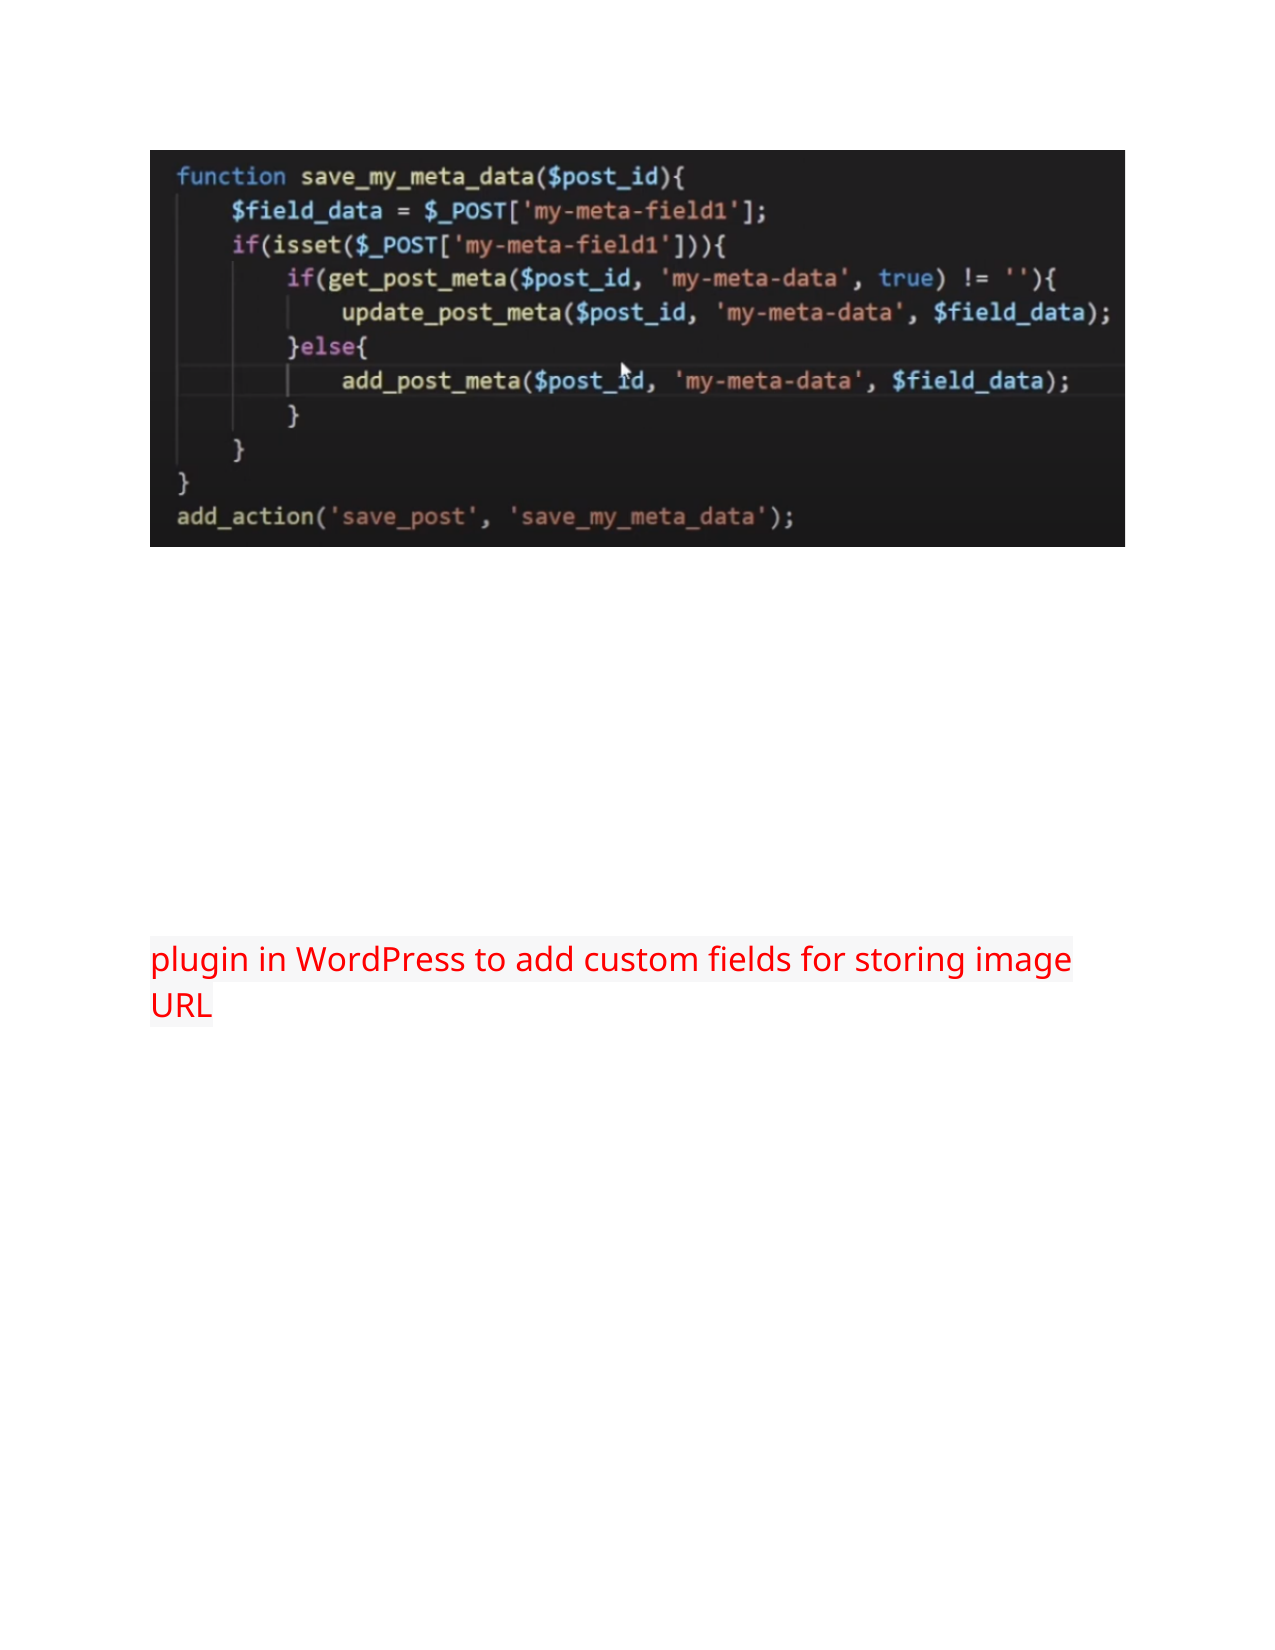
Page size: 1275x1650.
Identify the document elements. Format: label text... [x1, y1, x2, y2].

text plugin in WordPress to add custom fields for storing image URL [213, 936, 1125, 1027]
picture [150, 150, 1125, 547]
